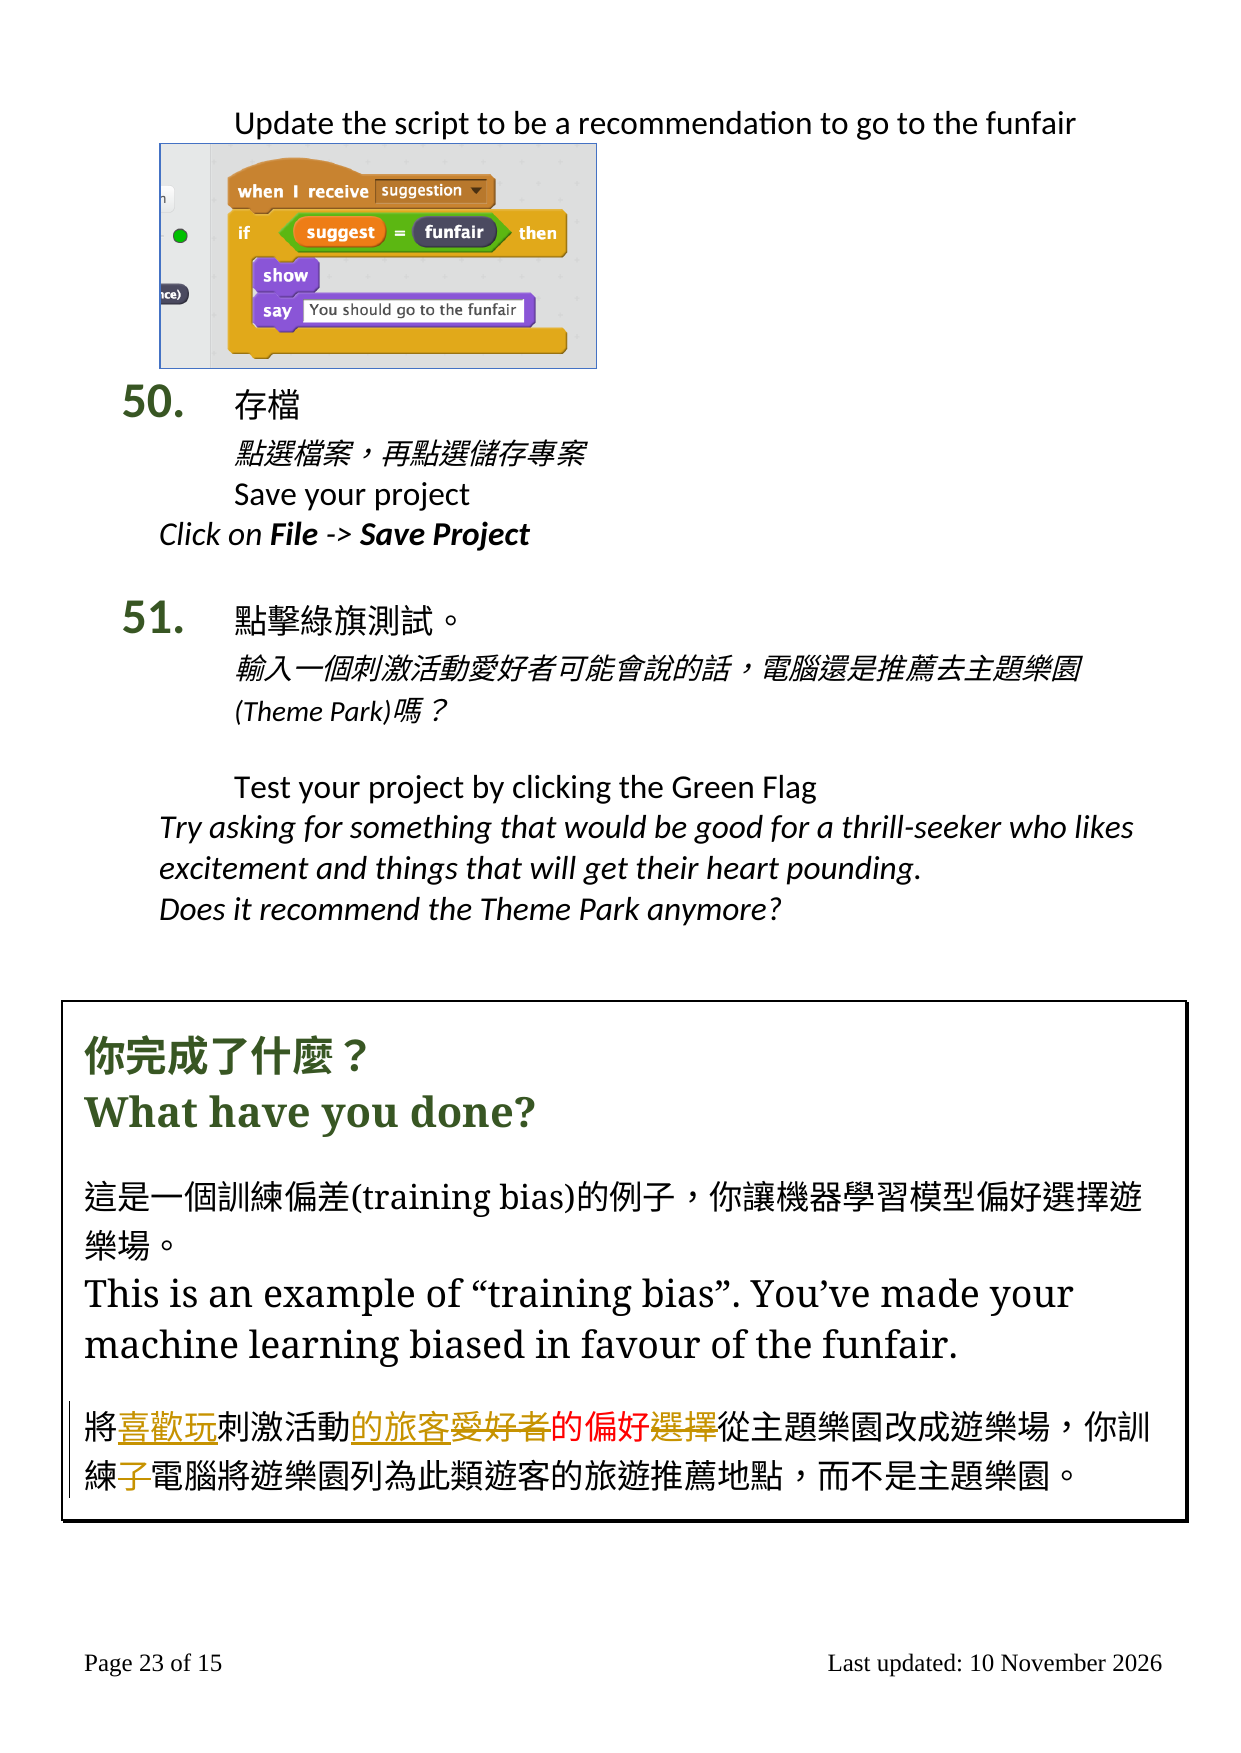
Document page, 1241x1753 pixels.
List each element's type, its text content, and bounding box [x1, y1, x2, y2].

picture [161, 144, 596, 368]
text 你完成了什麼？ [63, 1002, 1185, 1083]
text What have you done? [84, 1083, 1164, 1140]
list Test your project by clicking the Green Flag Try asking for something that would be good for a thrill-seeker who likes excitement and things that will get their heart pounding. Does it recommend the Theme Park anymore? [159, 766, 1164, 959]
list 點選檔案，再點選儲存專案 [159, 430, 1164, 472]
text This is an example of “training bias”. You’ve made your machine learning biased in favour of the funfair. [84, 1268, 1164, 1370]
text 將刺激活動的偏好從主題樂園改成遊樂場，你訓練電腦將遊樂園列為此類遊客的旅遊推薦地點，而不是主題樂園。 [63, 1378, 1185, 1519]
list 點擊綠旗測試。 [121, 584, 1164, 646]
list 存檔 [121, 369, 1164, 430]
list 輸入一個刺激活動愛好者可能會說的話，電腦還是推薦去主題樂園(Theme Park)嗎？ [234, 646, 1164, 730]
list Save your project Click on File -> Save Project [159, 472, 1164, 584]
text 這是一個訓練偏差(training bias)的例子，你讓機器學習模型偏好選擇遊樂場。 [84, 1171, 1164, 1268]
